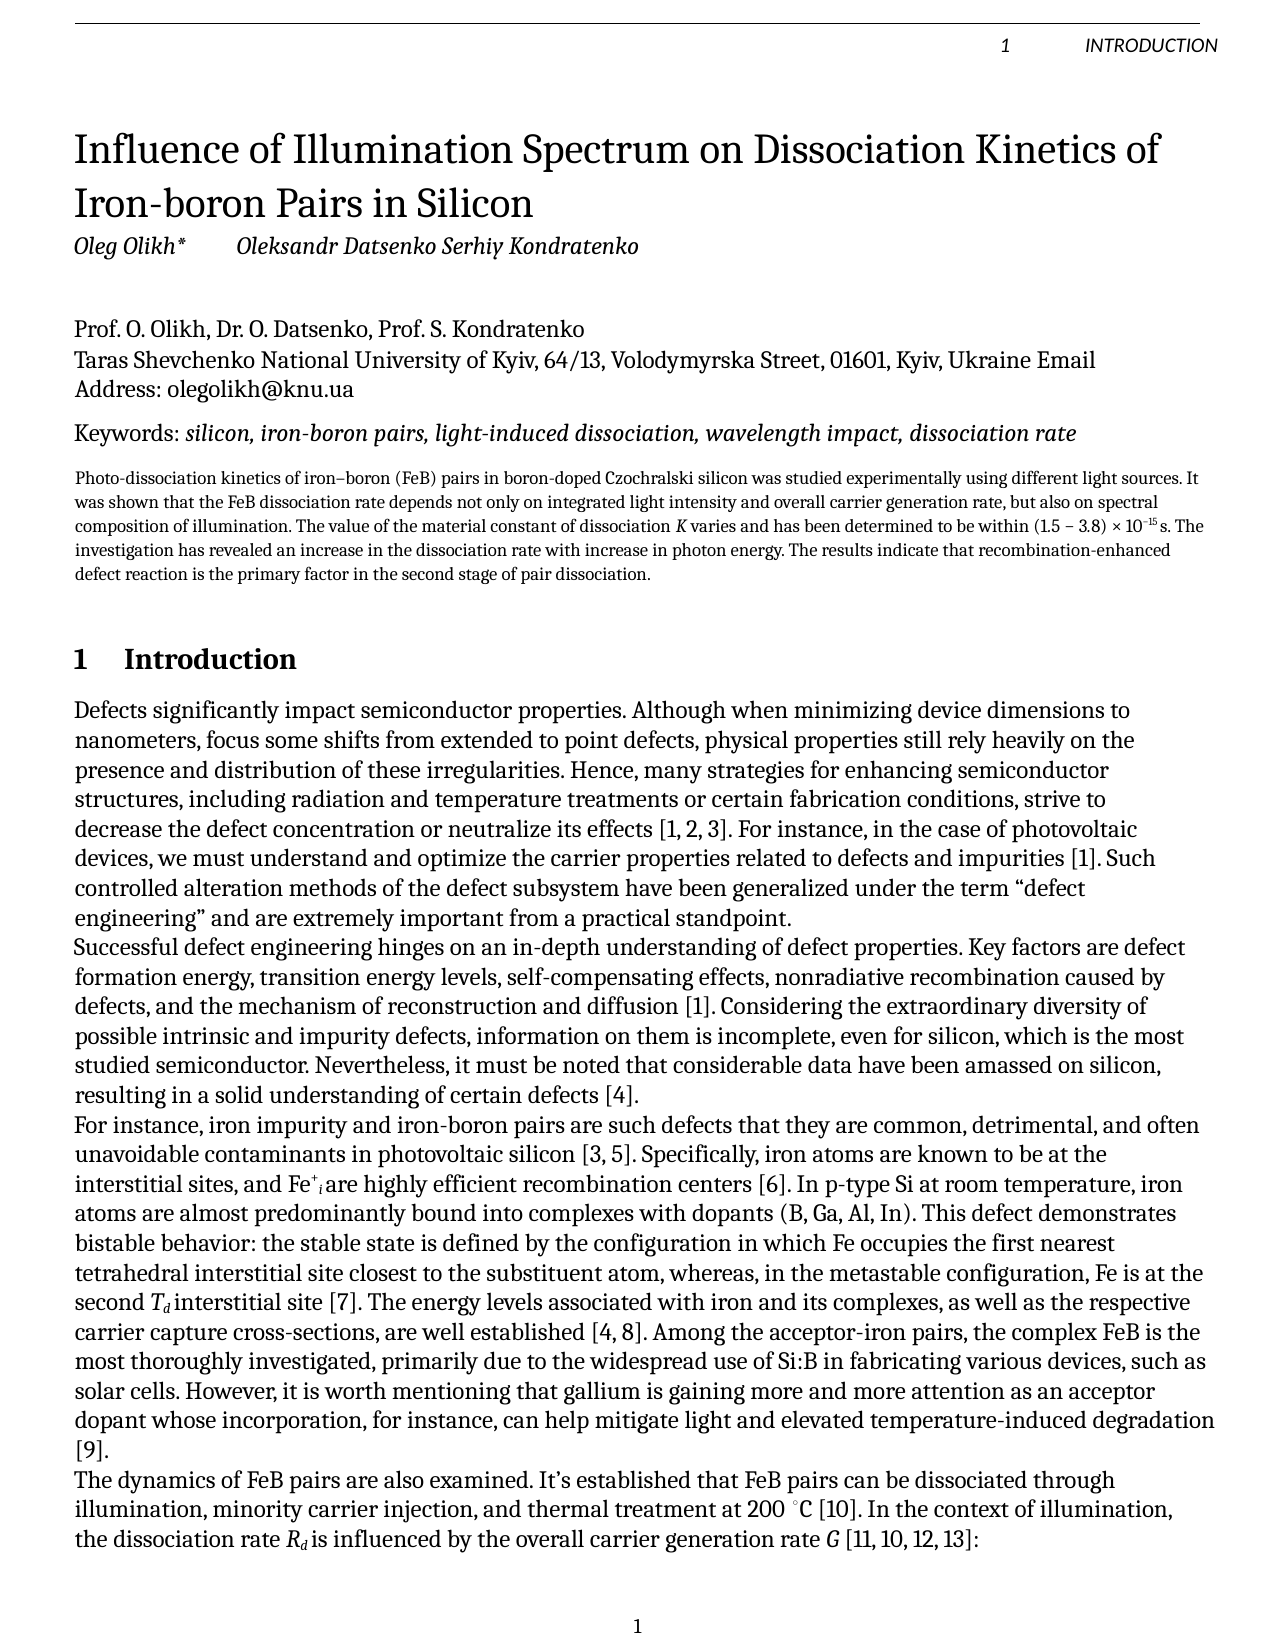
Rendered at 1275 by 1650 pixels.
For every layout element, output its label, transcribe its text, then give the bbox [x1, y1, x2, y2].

text Influence of Illumination Spectrum on Dissociation Kinetics of [73, 126, 1220, 175]
text Iron-boron Pairs in Silicon [73, 178, 1220, 228]
text The dynamics of FeB pairs are also examined. It’s established that FeB pairs can be dissociated through illumination, minority carrier injection, and thermal treatment at 200 ◦C [10]. In the context of illumination, the dissociation rate Rd is influenced by the overall carrier generation rate G [11, 10, 12, 13]: [73, 1466, 1206, 1554]
text For instance, iron impurity and iron-boron pair they are common, detrimental, and often unavoidable contaminants in photovoltaic silicon [3, 5]. Specifically, iron atoms are known to be at the interstitial sites, and Fe+i are highly efficient recombination centers [6]. In p-type Si at room temperature, iron atoms are almost predominantly bound into complexes with dopants (B, Ga, Al, In). This defect demonstrates bistable behavior: the stable state is defined by the configuration in which Fe occupies the first nearest tetrahedral interstitial site closest to the substituent atom, whereas, in the metastable configuration, Fe is at the second Td interstitial site [7]. The energy levels associated with iron and its complexes, as well as the respective carrier capture cross-sections, are well established [4, 8]. Among the acceptor-iron pairs, the complex FeB is the most thoroughly investigated, primarily due to the widespread use of Si:B in various devices, such as solar cells. However, it is worth mentioning that gallium is gaining more and more attention as an acceptor dopant whose incorporation, for instance, can help mitigate light and elevated temperature-induced degradation [9]. [73, 1111, 1220, 1465]
text Prof. O. Olikh, Dr. O. Datsenko, Prof. S. Kondratenko [73, 315, 1206, 344]
text 1 INTRODUCTION [75, 32, 1220, 58]
text Keywords: silicon, iron-boron pairs, light-induced dissociation, wavelength impact, dissociation rate [73, 419, 1188, 448]
text Taras Shevchenko National University of Kyiv, 64/13, Volodymyrska Street, 01601, Kyiv, Ukraine Email Address: olegolikh@knu.ua [73, 346, 1185, 404]
subtitle Introduction [73, 642, 1220, 677]
text Photo-dissociation kinetics of iron–boron (FeB) pairs in boron-doped Czochralski silicon was studied experimentally using different light sources. It was shown that the FeB dissociation rate depends not only on integrated light intensity and overall carrier generation rate, but also on spectral composition of illumination. The value of the material constant of dissociation K varies and has been determined to be within (1.5 − 3.8) × 10−15 s. The investigation has revealed an increase in the dissociation rate with increase in photon energy. The results indicate that recombination-enhanced defect reaction is the primary factor in the second stage of pair dissociation. [75, 468, 1212, 586]
text Successful defect engineering hinges on an in-depth understanding of defect properties. Key factors are defect formation energy, transition energy levels, self-compensating effects, nonradiative recombination caused by defects, and the mechanism of reconstruction and diffusion [1]. Considering the extraordinary diversity of possible intrinsic and impurity defects, information on complete even for silicon, which is the most studied semiconductor. Nevertheless, it must be noted that considerable data have been amassed on silicon, resulting in a solid understanding of certain defects [4]. [73, 933, 1206, 1110]
text Defects significantly impact semiconductor properties. Although when minimizing device dimensions to nanometers, focus some shifts from extended to point defects, physical properties still rely heavily on the presence and distribution of these irregularities. Hence, many strategies for enhancing semiconductor structures, including radiation and temperature treatments or certain fabrication conditions, strive to decrease the defect concentration or neutralize its effects [1, 2, 3]. For instance, in the case of photovoltaic devices, we must understand and optimize the carrier properties related to defects and impurities [1]. Such controlled alteration methods of the defect subsystem have been generalized under the term “defect engineering” and are extremely important from a practical standpoint. [73, 696, 1194, 932]
text Oleg Olikh* Oleksandr Datsenko Serhiy Kondratenko [73, 232, 1220, 260]
